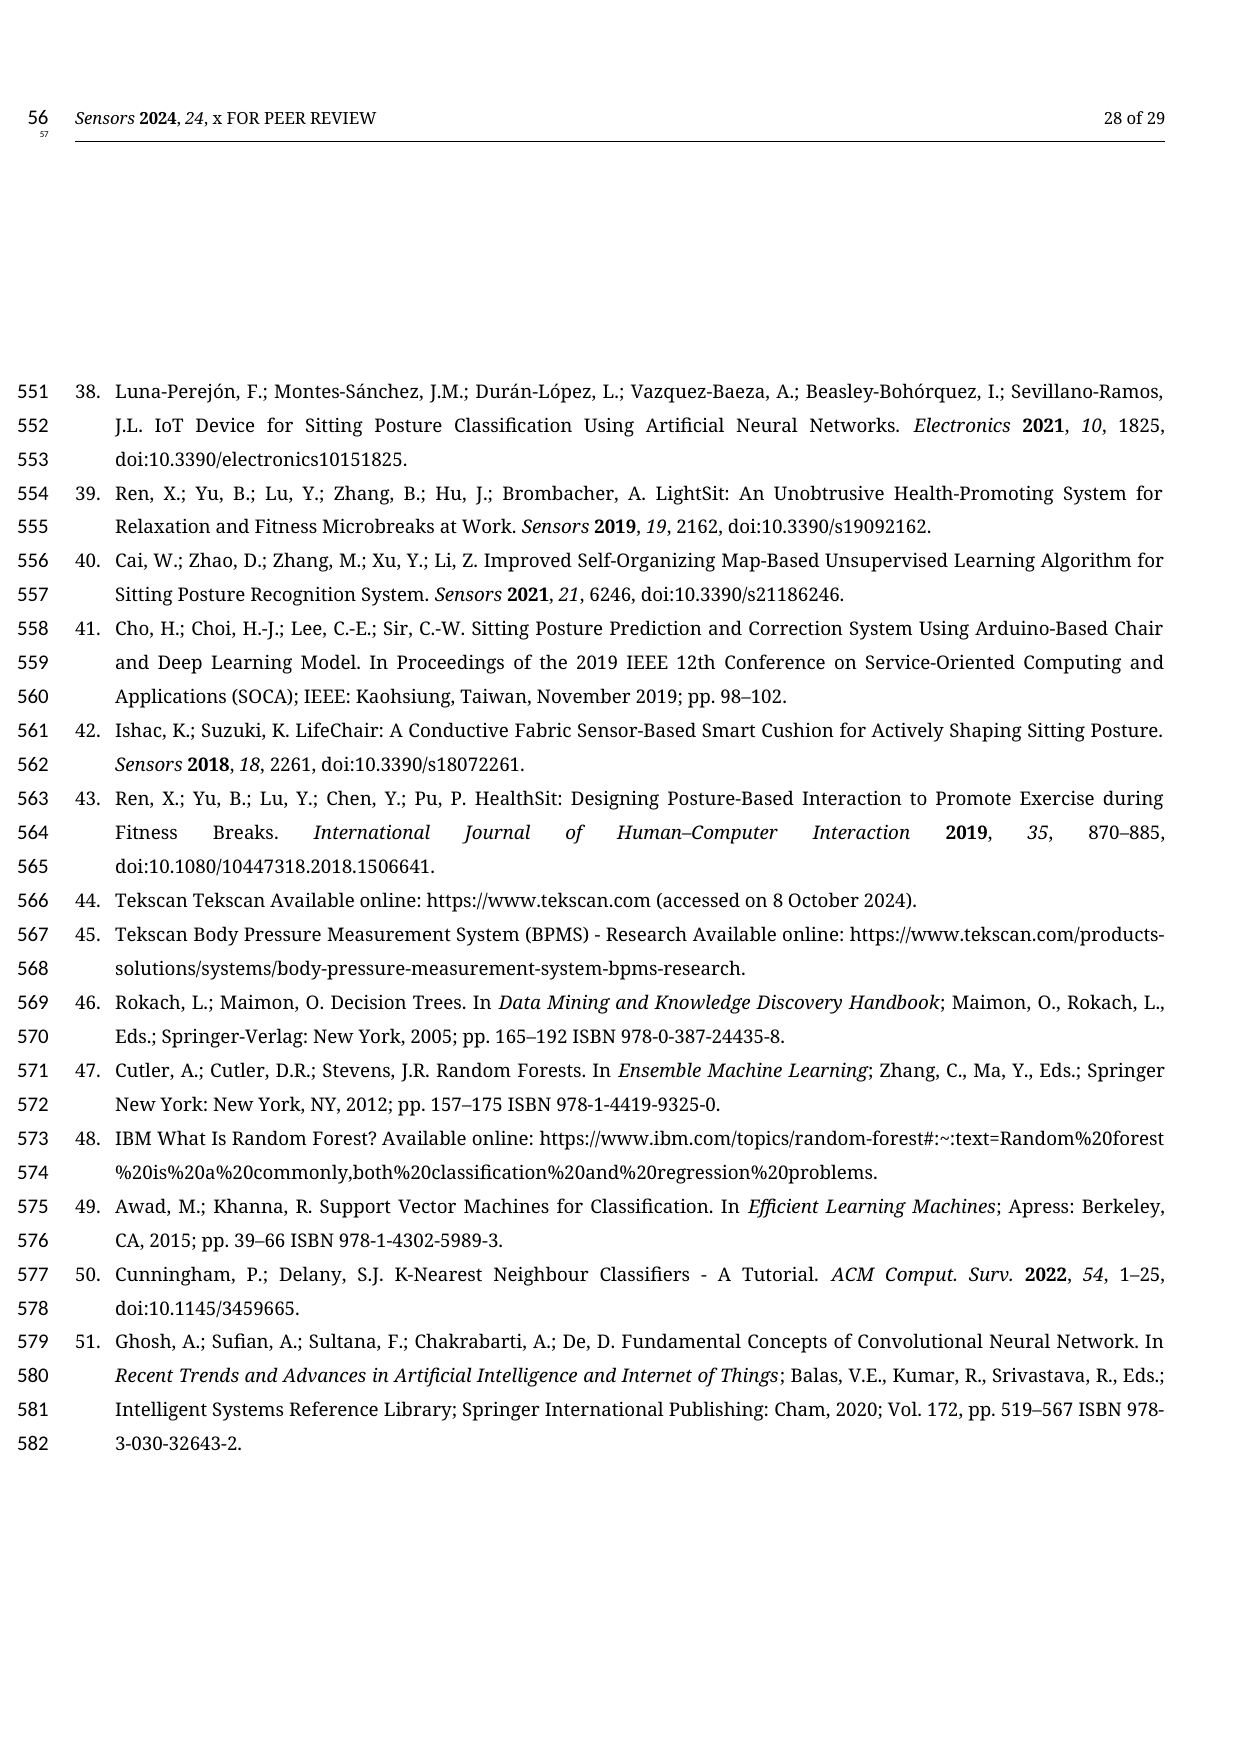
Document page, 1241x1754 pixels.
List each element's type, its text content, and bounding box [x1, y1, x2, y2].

text 50. Cunningham, P.; Delany, S.J. K-Nearest Neighbour Classifiers - A Tutorial. ACM Comput. Surv. 2022, 54, 1–25, doi:10.1145/3459665. [75, 1257, 1165, 1324]
text 51. Ghosh, A.; Sufian, A.; Sultana, F.; Chakrabarti, A.; De, D. Fundamental Concepts of Convolutional Neural Network. In Recent Trends and Advances in Artificial Intelligence and Internet of Things; Balas, V.E., Kumar, R., Srivastava, R., Eds.; Intelligent Systems Reference Library; Springer International Publishing: Cham, 2020; Vol. 172, pp. 519–567 ISBN 978-3-030-32643-2. [75, 1324, 1165, 1460]
text 47. Cutler, A.; Cutler, D.R.; Stevens, J.R. Random Forests. In Ensemble Machine Learning; Zhang, C., Ma, Y., Eds.; Springer New York: New York, NY, 2012; pp. 157–175 ISBN 978-1-4419-9325-0. [75, 1053, 1165, 1121]
text 38. Luna-Perejón, F.; Montes-Sánchez, J.M.; Durán-López, L.; Vazquez-Baeza, A.; Beasley-Bohórquez, I.; Sevillano-Ramos, J.L. IoT Device for Sitting Posture Classification Using Artificial Neural Networks. Electronics 2021, 10, 1825, doi:10.3390/electronics10151825. [75, 374, 1165, 476]
text 43. Ren, X.; Yu, B.; Lu, Y.; Chen, Y.; Pu, P. HealthSit: Designing Posture-Based Interaction to Promote Exercise during Fitness Breaks. International Journal of Human–Computer Interaction 2019, 35, 870–885, doi:10.1080/10447318.2018.1506641. [75, 781, 1165, 883]
text 40. Cai, W.; Zhao, D.; Zhang, M.; Xu, Y.; Li, Z. Improved Self-Organizing Map-Based Unsupervised Learning Algorithm for Sitting Posture Recognition System. Sensors 2021, 21, 6246, doi:10.3390/s21186246. [75, 543, 1165, 611]
text 41. Cho, H.; Choi, H.-J.; Lee, C.-E.; Sir, C.-W. Sitting Posture Prediction and Correction System Using Arduino-Based Chair and Deep Learning Model. In Proceedings of the 2019 IEEE 12th Conference on Service-Oriented Computing and Applications (SOCA); IEEE: Kaohsiung, Taiwan, November 2019; pp. 98–102. [75, 611, 1165, 713]
text 42. Ishac, K.; Suzuki, K. LifeChair: A Conductive Fabric Sensor-Based Smart Cushion for Actively Shaping Sitting Posture. Sensors 2018, 18, 2261, doi:10.3390/s18072261. [75, 713, 1165, 781]
text 48. IBM What Is Random Forest? Available online: https://www.ibm.com/topics/random-forest#:~:text=Random%20forest%20is%20a%20commonly,both%20classification%20and%20regression%20problems. [75, 1121, 1165, 1189]
text 46. Rokach, L.; Maimon, O. Decision Trees. In Data Mining and Knowledge Discovery Handbook; Maimon, O., Rokach, L., Eds.; Springer-Verlag: New York, 2005; pp. 165–192 ISBN 978-0-387-24435-8. [75, 985, 1165, 1053]
text 45. Tekscan Body Pressure Measurement System (BPMS) - Research Available online: https://www.tekscan.com/products-solutions/systems/body-pressure-measurement-system-bpms-research. [75, 917, 1165, 985]
text 44. Tekscan Tekscan Available online: https://www.tekscan.com (accessed on 8 October 2024). [75, 883, 1165, 917]
text 39. Ren, X.; Yu, B.; Lu, Y.; Zhang, B.; Hu, J.; Brombacher, A. LightSit: An Unobtrusive Health-Promoting System for Relaxation and Fitness Microbreaks at Work. Sensors 2019, 19, 2162, doi:10.3390/s19092162. [75, 476, 1165, 543]
text 49. Awad, M.; Khanna, R. Support Vector Machines for Classification. In Efficient Learning Machines; Apress: Berkeley, CA, 2015; pp. 39–66 ISBN 978-1-4302-5989-3. [75, 1189, 1165, 1257]
